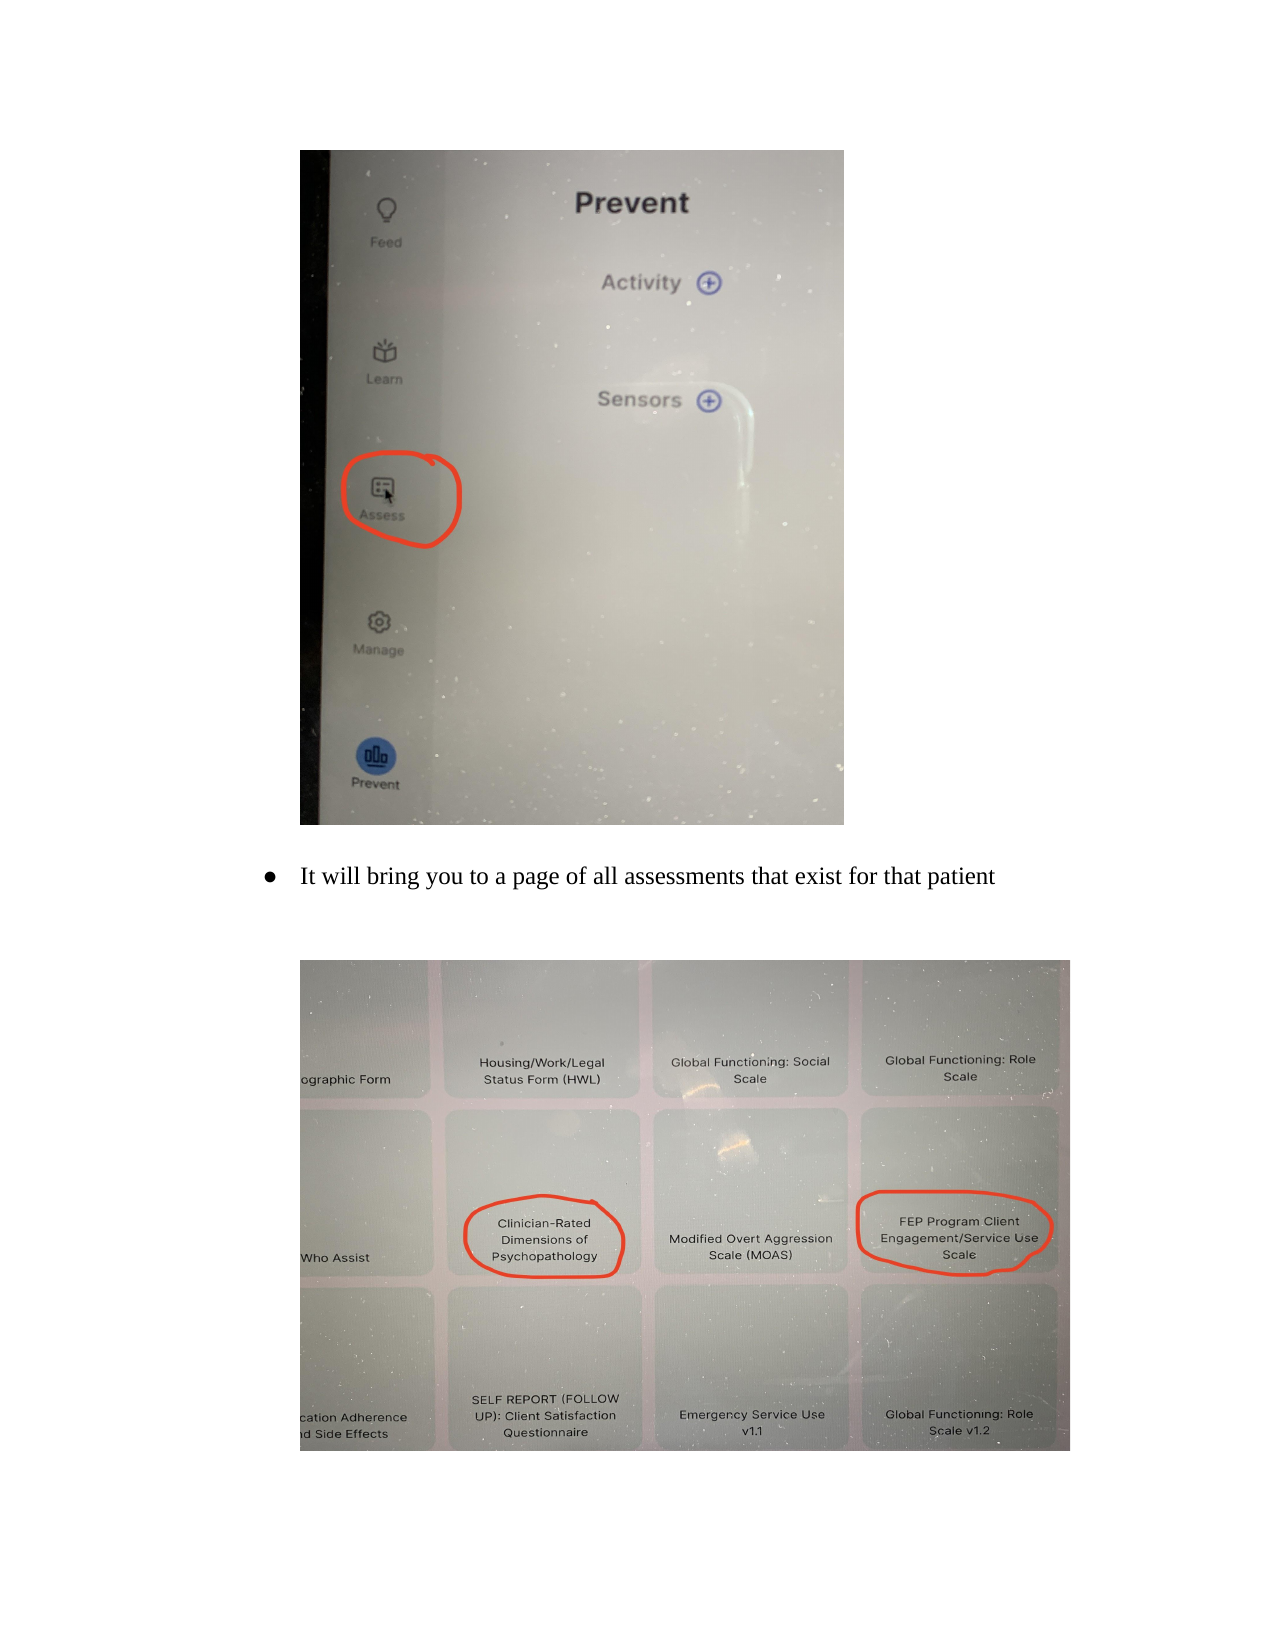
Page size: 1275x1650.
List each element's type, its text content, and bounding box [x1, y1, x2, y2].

picture [300, 960, 1071, 1451]
list It will bring you to a page of all assessments that exist for that patient [262, 861, 1125, 890]
picture [300, 150, 844, 825]
